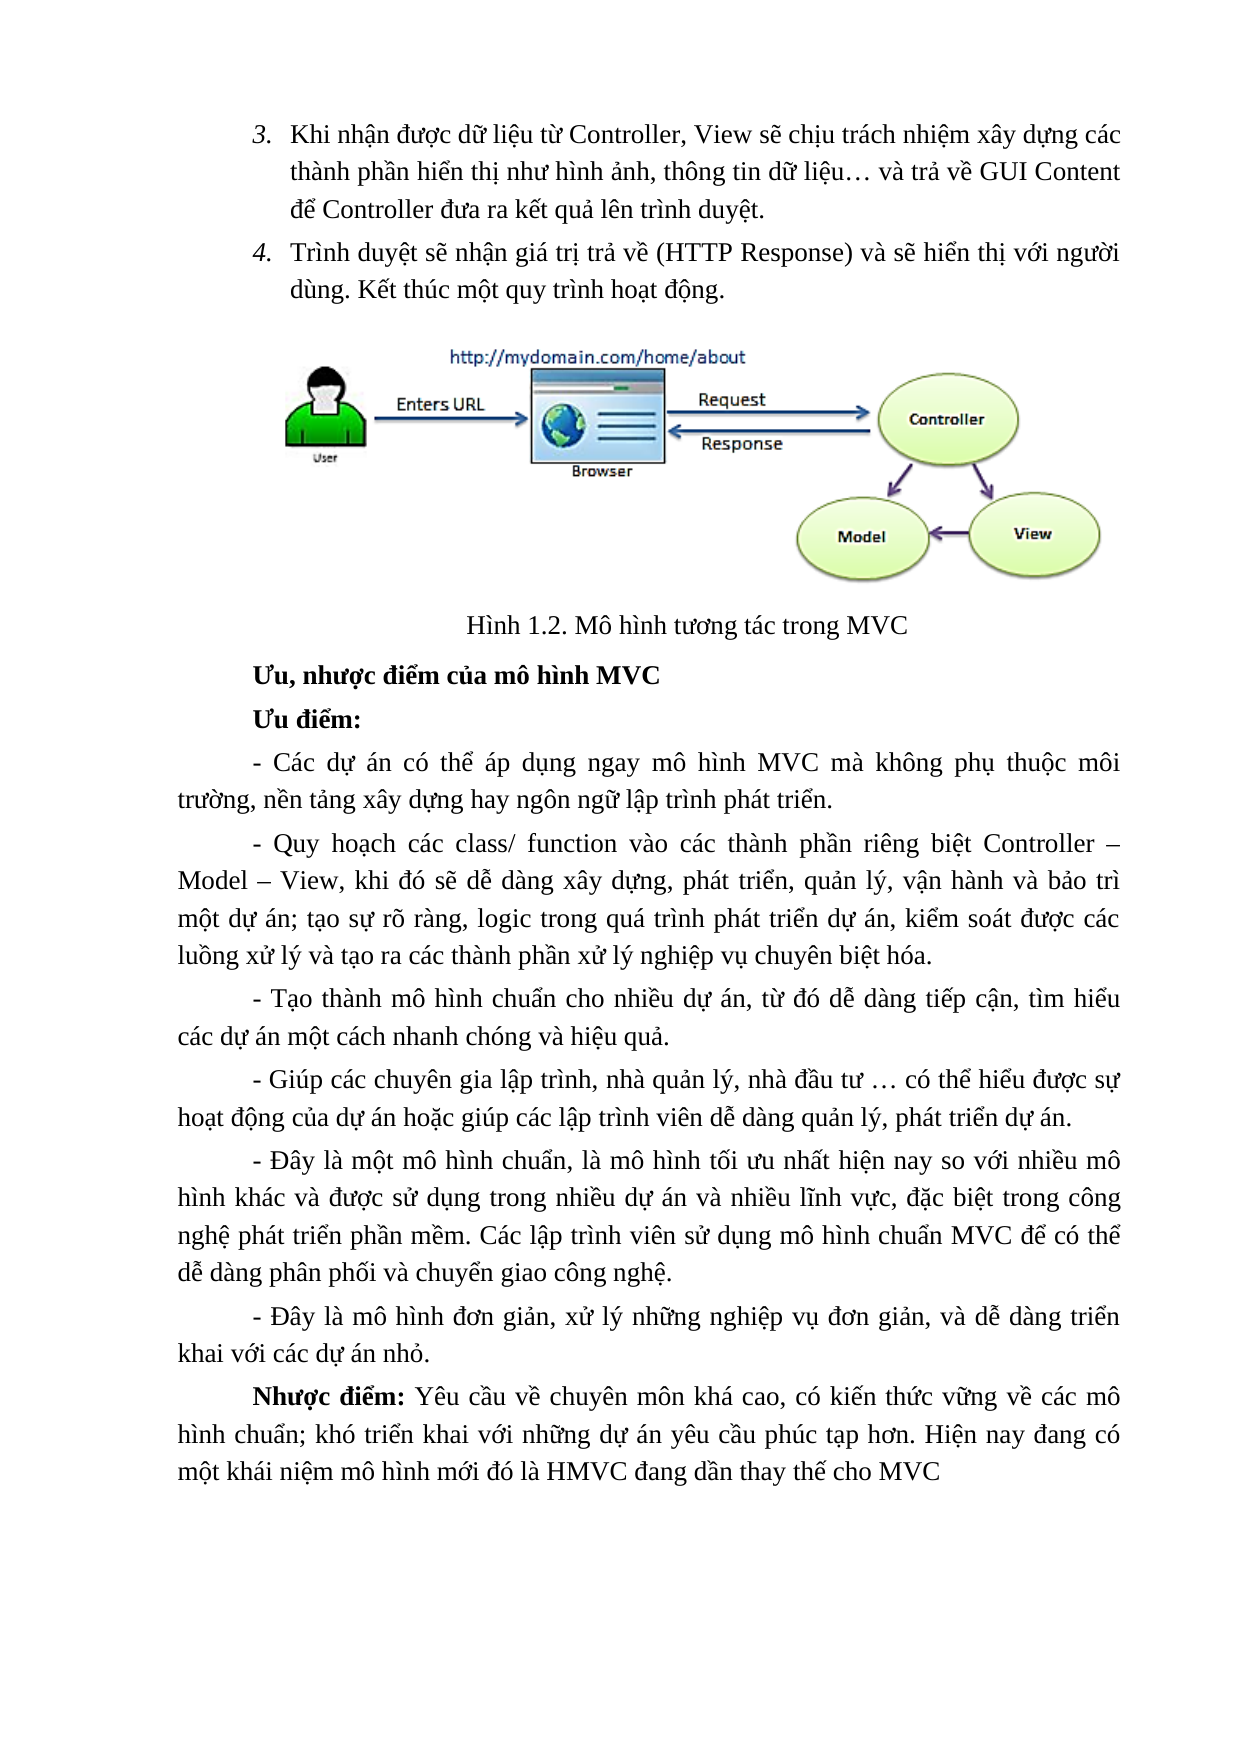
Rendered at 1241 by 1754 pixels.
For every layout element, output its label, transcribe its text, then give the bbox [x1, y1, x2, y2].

text - Tạo thành mô hình chuẩn cho nhiều dự án, từ đó dễ dàng tiếp cận, tìm hiểu các dự án một cách nhanh chóng và hiệu quả. [177, 983, 1122, 1051]
text Nhược điểm: Yêu cầu về chuyên môn khá cao, có kiến thức vững về các mô hình chuẩn; khó triển khai với những dự án yêu cầu phúc tạp hơn. Hiện nay đang có một khái niệm mô hình mới đó là HMVC đang dần thay thế cho MVC [177, 1381, 1122, 1486]
picture [259, 323, 1116, 591]
text Ưu, nhược điểm của mô hình MVC [177, 659, 1122, 690]
text - Đây là một mô hình chuẩn, là mô hình tối ưu nhất hiện nay so với nhiều mô hình khác và được sử dụng trong nhiều dự án và nhiều lĩnh vực, đặc biệt trong công nghệ phát triển phần mềm. Các lập trình viên sử dụng mô hình chuẩn MVC để có thể dễ dàng phân phối và chuyển giao công nghệ. [177, 1144, 1122, 1287]
text - Quy hoạch các class/ function vào các thành phần riêng biệt Controller – Model – View, khi đó sẽ dễ dàng xây dựng, phát triển, quản lý, vận hành và bảo trì một dự án; tạo sự rõ ràng, logic trong quá trình phát triển dự án, kiểm soát được các luồng xử lý và tạo ra các thành phần xử lý nghiệp vụ chuyên biệt hóa. [177, 827, 1122, 970]
list Trình duyệt sẽ nhận giá trị trả về (HTTP Response) và sẽ hiển thị với người dùng. Kết thúc một quy trình hoạt động. [252, 236, 1122, 305]
text - Đây là mô hình đơn giản, xử lý những nghiệp vụ đơn giản, và dễ dàng triển khai với các dự án nhỏ. [177, 1300, 1122, 1368]
text - Các dự án có thể áp dụng ngay mô hình MVC mà không phụ thuộc môi trường, nền tảng xây dựng hay ngôn ngữ lập trình phát triển. [177, 746, 1122, 815]
text Hình 1.2. Mô hình tương tác trong MVC [177, 609, 1122, 641]
text - Giúp các chuyên gia lập trình, nhà quản lý, nhà đầu tư … có thể hiểu được sự hoạt động của dự án hoặc giúp các lập trình viên dễ dàng quản lý, phát triển dự án. [177, 1063, 1122, 1132]
text Ưu điểm: [177, 703, 1122, 734]
list Khi nhận được dữ liệu từ Controller, View sẽ chịu trách nhiệm xây dựng các thành phần hiển thị như hình ảnh, thông tin dữ liệu… và trả về GUI Content để Controller đưa ra kết quả lên trình duyệt. [252, 118, 1122, 224]
